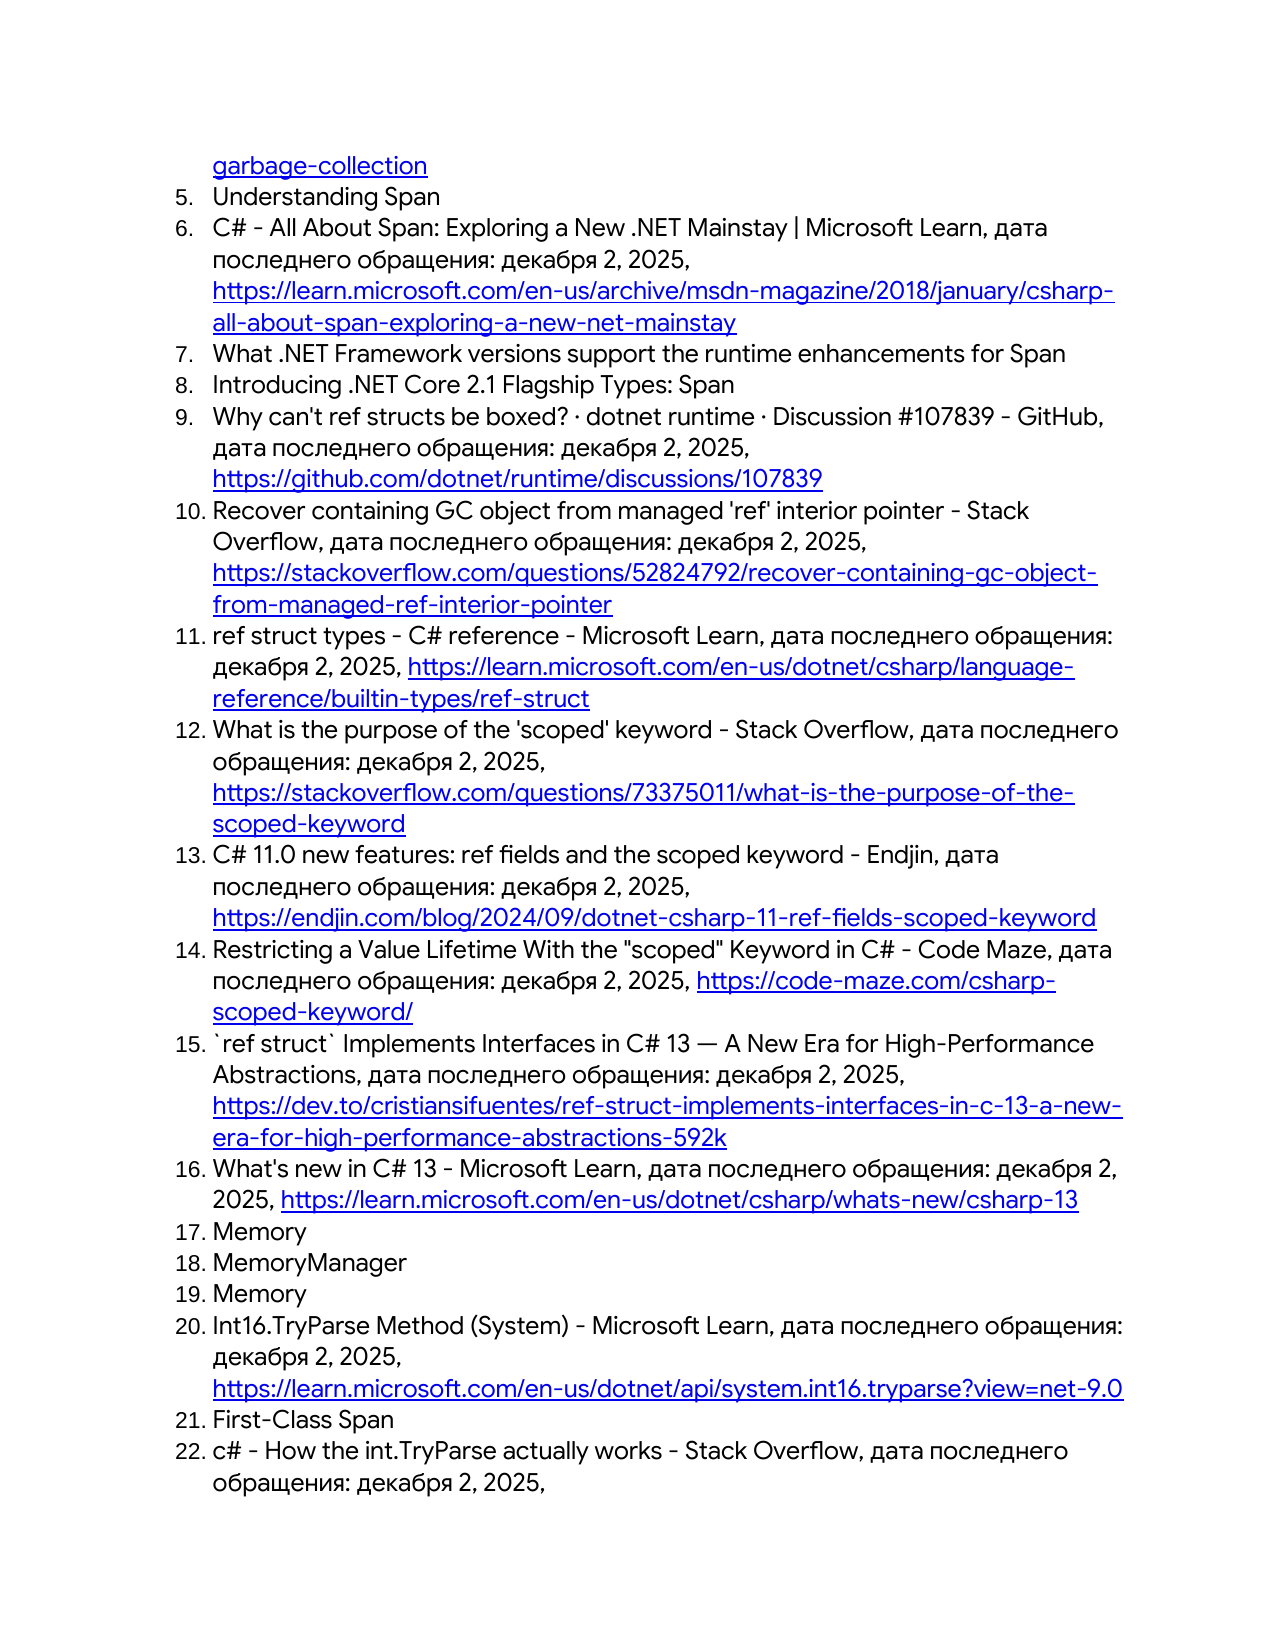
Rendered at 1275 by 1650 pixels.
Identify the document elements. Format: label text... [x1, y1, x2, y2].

list Int16.TryParse Method (System) - Microsoft Learn, дата последнего обращения: декабря 2, 2025, https://learn.microsoft.com/en-us/dotnet/api/system.int16.tryparse?view=net-9.0 [175, 1310, 1125, 1404]
list MemoryManager [175, 1247, 1125, 1279]
list `ref struct` Implements Interfaces in C# 13 — A New Era for High-Performance Abstractions, дата последнего обращения: декабря 2, 2025, https://dev.to/cristiansifuentes/ref-struct-implements-interfaces-in-c-13-a-new-era-for-high-performance-abstractions-592k [175, 1028, 1125, 1153]
list ref struct types - C# reference - Microsoft Learn, дата последнего обращения: декабря 2, 2025, https://learn.microsoft.com/en-us/dotnet/csharp/language-reference/builtin-types/ref-struct [175, 620, 1125, 714]
list What's new in C# 13 - Microsoft Learn, дата последнего обращения: декабря 2, 2025, https://learn.microsoft.com/en-us/dotnet/csharp/whats-new/csharp-13 [175, 1153, 1125, 1216]
list Understanding Span [175, 181, 1125, 213]
list Memory [175, 1216, 1125, 1247]
list Recover containing GC object from managed 'ref' interior pointer - Stack Overflow, дата последнего обращения: декабря 2, 2025, https://stackoverflow.com/questions/52824792/recover-containing-gc-object-from-managed-ref-interior-pointer [175, 495, 1125, 620]
list What is the purpose of the 'scoped' keyword - Stack Overflow, дата последнего обращения: декабря 2, 2025, https://stackoverflow.com/questions/73375011/what-is-the-purpose-of-the-scoped-keyword [175, 714, 1125, 840]
list Memory [175, 1279, 1125, 1310]
list Introducing .NET Core 2.1 Flagship Types: Span [175, 369, 1125, 401]
list C# - All About Span: Exploring a New .NET Mainstay | Microsoft Learn, дата последнего обращения: декабря 2, 2025, https://learn.microsoft.com/en-us/archive/msdn-magazine/2018/january/csharp-all-about-span-exploring-a-new-net-mainstay [175, 213, 1125, 338]
list First-Class Span [175, 1404, 1125, 1436]
list What .NET Framework versions support the runtime enhancements for Span [175, 338, 1125, 369]
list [175, 1436, 1125, 1498]
list Restricting a Value Lifetime With the "scoped" Keyword in C# - Code Maze, дата последнего обращения: декабря 2, 2025, https://code-maze.com/csharp-scoped-keyword/ [175, 934, 1125, 1028]
list Why can't ref structs be boxed? · dotnet runtime · Discussion #107839 - GitHub, дата последнего обращения: декабря 2, 2025, https://github.com/dotnet/runtime/discussions/107839 [175, 401, 1125, 495]
list C# 11.0 new features: ref fields and the scoped keyword - Endjin, дата последнего обращения: декабря 2, 2025, https://endjin.com/blog/2024/09/dotnet-csharp-11-ref-fields-scoped-keyword [175, 840, 1125, 934]
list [175, 150, 1125, 181]
